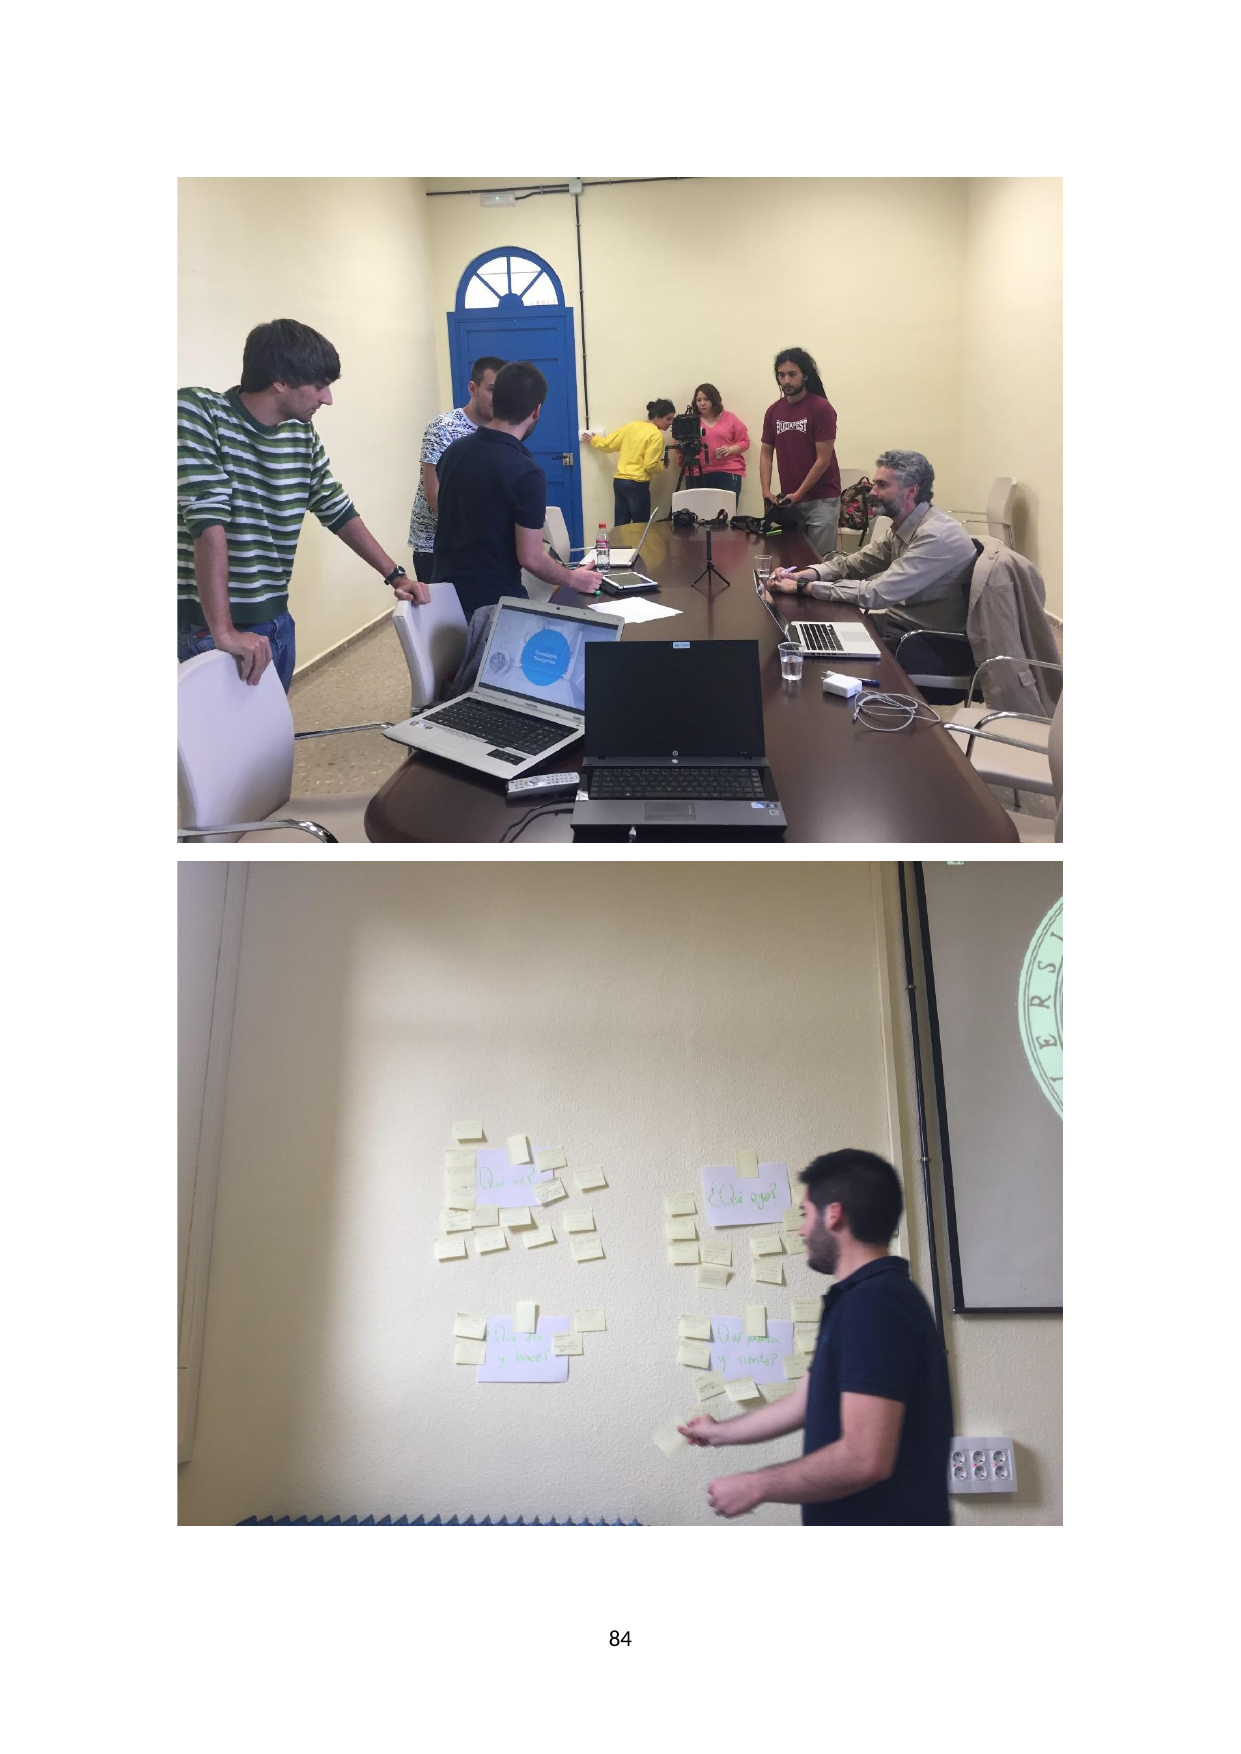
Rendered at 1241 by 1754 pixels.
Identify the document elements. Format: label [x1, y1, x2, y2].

picture [177, 861, 1063, 1526]
picture [177, 177, 1063, 843]
